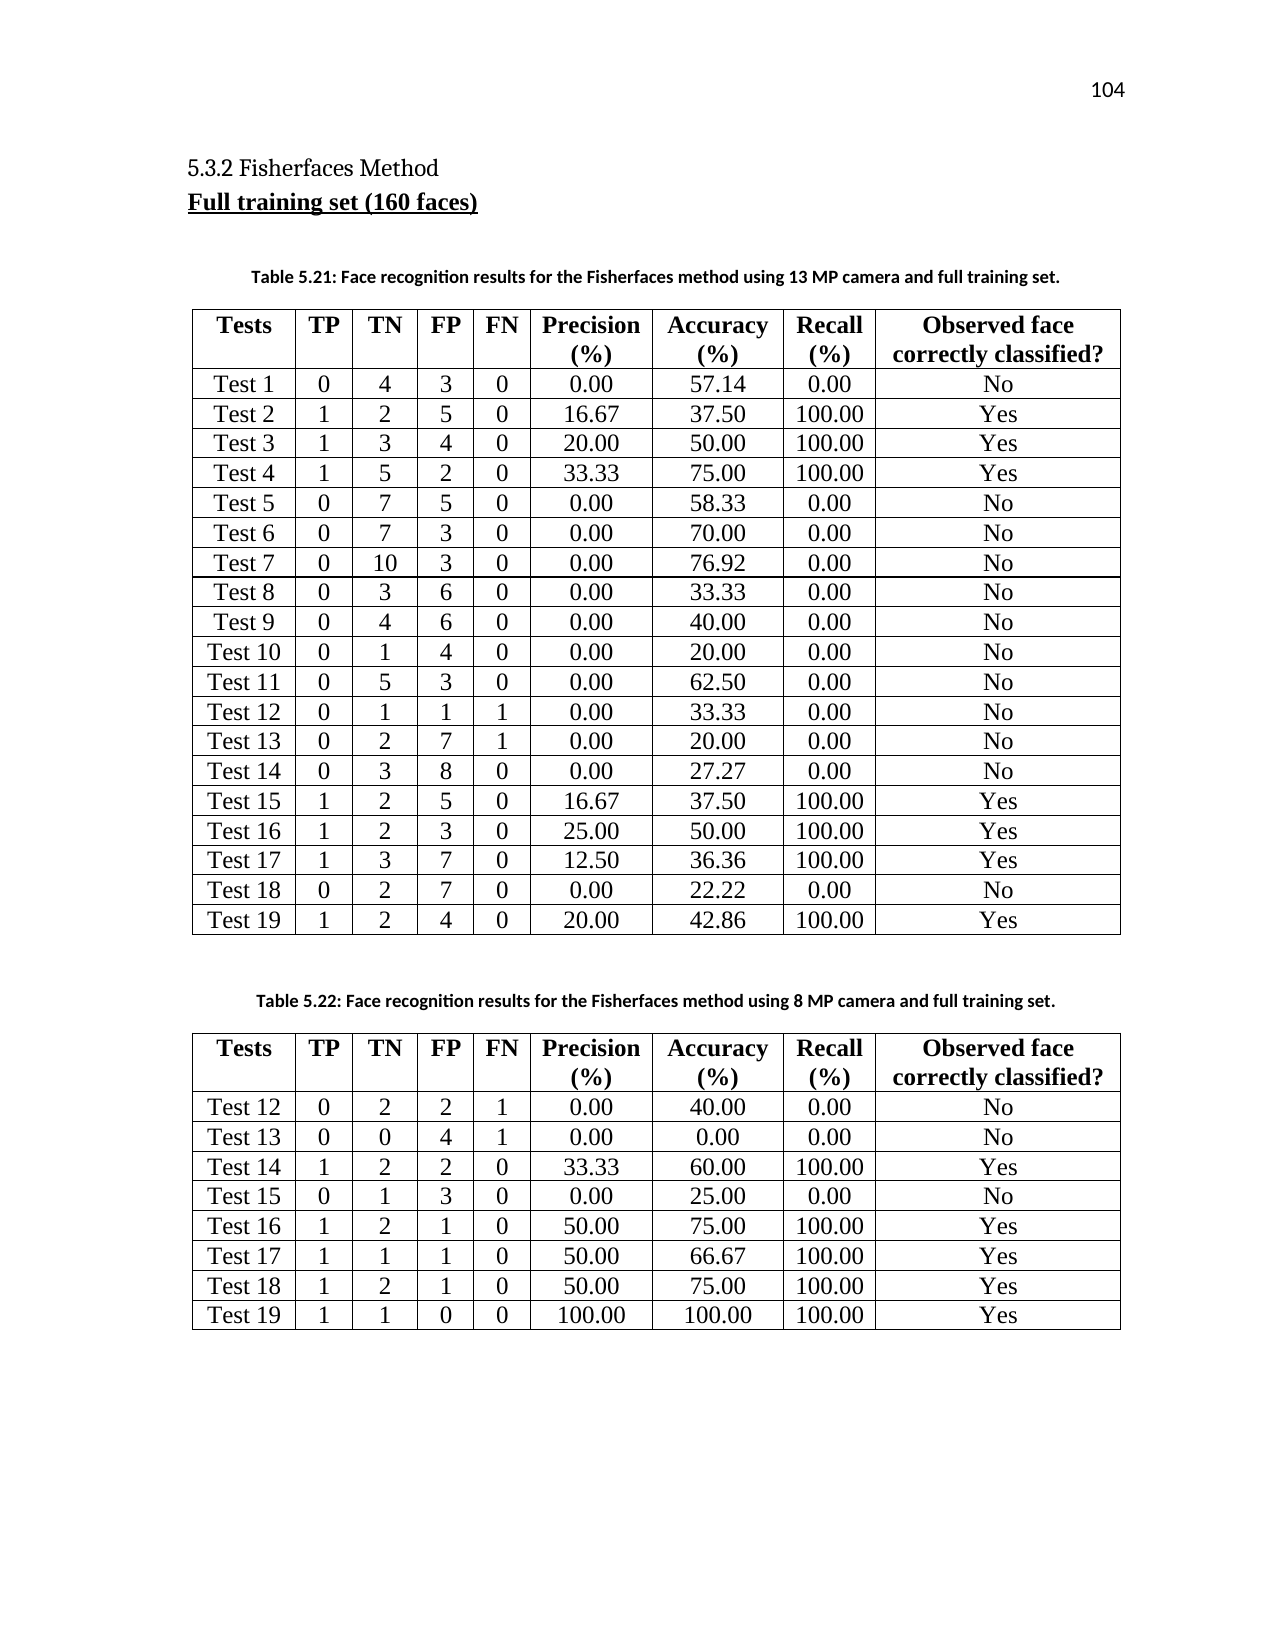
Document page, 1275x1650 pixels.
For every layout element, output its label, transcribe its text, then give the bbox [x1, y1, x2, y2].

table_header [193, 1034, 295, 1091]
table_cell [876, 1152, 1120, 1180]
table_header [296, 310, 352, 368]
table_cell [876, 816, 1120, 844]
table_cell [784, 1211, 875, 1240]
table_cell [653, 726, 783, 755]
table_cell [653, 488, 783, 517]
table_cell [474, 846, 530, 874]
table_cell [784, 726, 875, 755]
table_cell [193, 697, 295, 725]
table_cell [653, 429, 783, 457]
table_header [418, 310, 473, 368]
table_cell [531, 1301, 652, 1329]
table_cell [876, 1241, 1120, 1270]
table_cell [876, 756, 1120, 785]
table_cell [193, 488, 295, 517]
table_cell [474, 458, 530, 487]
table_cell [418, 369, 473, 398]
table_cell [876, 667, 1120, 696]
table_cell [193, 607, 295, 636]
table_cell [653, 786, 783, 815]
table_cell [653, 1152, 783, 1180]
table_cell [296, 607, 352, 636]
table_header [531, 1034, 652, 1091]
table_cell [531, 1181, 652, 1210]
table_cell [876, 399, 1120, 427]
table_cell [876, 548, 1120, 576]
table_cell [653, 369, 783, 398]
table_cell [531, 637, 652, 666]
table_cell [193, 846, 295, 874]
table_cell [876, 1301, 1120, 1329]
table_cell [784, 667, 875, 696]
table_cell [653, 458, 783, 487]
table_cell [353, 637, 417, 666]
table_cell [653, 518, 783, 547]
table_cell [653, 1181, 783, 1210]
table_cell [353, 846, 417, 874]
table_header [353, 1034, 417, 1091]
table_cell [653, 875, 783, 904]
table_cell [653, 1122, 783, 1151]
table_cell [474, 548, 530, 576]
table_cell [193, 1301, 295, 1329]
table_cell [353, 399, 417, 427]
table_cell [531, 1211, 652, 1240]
text Table 5.21: Face recognition results for the Fisherfaces method using 13 MP camera and full training set. [187, 266, 1125, 288]
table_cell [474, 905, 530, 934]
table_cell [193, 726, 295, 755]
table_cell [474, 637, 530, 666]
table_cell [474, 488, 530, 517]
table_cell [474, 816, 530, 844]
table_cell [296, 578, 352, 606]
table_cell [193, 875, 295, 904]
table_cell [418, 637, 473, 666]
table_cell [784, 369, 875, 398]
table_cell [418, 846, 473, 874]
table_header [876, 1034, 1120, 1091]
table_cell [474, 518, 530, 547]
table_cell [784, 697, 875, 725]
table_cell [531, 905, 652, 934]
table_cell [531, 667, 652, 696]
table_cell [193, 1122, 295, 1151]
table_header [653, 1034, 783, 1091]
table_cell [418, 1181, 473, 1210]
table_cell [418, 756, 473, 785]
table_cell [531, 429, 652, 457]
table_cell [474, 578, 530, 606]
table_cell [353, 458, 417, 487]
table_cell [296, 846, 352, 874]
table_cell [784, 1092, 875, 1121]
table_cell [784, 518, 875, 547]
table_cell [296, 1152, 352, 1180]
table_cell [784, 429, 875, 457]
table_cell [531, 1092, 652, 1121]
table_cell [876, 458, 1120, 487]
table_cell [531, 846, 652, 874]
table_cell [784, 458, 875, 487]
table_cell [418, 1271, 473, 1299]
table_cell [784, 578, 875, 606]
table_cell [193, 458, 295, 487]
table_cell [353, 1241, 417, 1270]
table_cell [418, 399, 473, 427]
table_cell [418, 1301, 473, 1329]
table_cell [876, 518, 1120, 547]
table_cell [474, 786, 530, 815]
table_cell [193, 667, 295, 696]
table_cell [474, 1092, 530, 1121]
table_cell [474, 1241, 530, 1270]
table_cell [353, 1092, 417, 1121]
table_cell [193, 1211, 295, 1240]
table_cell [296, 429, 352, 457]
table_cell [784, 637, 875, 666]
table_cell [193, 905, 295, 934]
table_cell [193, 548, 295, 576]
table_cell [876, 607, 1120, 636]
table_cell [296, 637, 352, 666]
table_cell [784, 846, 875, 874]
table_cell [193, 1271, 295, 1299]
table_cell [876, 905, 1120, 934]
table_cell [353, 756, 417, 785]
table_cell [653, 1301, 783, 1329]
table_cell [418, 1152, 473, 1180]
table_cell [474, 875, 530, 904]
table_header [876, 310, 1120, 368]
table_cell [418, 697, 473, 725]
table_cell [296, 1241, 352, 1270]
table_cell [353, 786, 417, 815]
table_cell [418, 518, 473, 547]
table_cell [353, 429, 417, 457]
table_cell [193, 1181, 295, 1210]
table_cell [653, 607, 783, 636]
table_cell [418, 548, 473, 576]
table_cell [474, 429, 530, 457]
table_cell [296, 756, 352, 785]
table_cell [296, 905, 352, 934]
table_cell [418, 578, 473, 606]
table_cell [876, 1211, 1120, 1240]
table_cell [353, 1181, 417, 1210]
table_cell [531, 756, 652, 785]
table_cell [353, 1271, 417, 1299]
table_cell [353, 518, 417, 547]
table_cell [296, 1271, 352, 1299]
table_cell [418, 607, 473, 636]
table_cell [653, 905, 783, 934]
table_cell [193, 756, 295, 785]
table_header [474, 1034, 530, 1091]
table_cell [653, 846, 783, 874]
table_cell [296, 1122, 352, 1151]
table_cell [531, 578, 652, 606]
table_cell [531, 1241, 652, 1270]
text Table 5.22: Face recognition results for the Fisherfaces method using 8 MP camera and full training set. [187, 989, 1125, 1012]
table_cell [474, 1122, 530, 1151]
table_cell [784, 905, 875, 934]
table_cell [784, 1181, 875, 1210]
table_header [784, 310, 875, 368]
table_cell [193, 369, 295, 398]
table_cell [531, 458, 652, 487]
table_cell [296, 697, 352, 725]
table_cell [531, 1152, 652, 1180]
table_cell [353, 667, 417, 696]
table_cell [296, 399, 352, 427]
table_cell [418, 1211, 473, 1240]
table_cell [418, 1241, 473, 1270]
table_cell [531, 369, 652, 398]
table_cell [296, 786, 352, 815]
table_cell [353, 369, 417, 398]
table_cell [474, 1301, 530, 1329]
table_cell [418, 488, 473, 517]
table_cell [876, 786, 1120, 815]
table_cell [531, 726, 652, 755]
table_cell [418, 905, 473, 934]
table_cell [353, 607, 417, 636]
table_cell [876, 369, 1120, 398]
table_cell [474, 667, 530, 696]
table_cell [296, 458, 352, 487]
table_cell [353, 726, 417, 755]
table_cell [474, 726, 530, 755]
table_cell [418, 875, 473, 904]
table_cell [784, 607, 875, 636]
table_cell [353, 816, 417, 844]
subtitle Fisherfaces Method [187, 154, 1125, 183]
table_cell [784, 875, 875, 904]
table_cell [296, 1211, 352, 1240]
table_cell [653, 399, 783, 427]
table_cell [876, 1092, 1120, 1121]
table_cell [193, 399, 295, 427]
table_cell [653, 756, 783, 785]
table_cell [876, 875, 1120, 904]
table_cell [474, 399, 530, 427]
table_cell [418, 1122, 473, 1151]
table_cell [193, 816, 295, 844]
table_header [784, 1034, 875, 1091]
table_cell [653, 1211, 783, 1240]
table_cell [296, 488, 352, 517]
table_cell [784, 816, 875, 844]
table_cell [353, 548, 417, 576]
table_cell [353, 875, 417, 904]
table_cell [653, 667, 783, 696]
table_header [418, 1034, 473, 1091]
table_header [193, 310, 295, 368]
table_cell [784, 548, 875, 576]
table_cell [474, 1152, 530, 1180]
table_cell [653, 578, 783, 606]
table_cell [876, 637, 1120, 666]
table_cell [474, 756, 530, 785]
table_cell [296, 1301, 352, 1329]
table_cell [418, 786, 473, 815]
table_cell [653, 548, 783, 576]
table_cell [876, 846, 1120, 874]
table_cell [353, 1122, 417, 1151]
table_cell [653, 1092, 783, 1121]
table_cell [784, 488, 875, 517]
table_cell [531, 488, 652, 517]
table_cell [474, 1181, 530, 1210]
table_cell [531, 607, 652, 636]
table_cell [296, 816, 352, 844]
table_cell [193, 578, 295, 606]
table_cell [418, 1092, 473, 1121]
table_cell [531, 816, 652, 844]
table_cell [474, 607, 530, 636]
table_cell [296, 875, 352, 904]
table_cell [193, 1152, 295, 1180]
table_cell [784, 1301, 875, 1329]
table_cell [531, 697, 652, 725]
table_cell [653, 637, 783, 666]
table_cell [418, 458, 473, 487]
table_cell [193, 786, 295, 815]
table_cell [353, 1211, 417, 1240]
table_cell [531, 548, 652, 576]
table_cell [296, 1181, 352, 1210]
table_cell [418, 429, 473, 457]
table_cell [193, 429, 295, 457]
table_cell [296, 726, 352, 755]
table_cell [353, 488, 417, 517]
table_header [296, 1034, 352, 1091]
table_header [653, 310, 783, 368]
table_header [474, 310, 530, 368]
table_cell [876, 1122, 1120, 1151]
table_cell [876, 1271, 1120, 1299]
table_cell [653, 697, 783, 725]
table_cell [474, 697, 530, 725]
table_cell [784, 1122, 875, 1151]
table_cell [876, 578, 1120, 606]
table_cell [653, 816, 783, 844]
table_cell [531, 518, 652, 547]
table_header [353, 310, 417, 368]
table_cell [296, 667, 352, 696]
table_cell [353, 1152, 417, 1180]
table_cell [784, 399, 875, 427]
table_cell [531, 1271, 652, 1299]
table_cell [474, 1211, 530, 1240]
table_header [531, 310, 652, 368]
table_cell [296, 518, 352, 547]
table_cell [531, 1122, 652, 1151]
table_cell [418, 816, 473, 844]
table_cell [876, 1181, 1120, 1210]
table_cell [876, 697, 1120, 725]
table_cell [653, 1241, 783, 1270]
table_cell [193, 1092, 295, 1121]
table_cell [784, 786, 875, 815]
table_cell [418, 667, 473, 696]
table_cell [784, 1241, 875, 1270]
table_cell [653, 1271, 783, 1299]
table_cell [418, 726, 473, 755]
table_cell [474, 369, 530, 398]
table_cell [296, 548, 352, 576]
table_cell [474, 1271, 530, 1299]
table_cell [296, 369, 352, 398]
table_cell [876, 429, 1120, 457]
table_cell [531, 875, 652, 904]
text Full training set (160 faces) [187, 187, 1125, 216]
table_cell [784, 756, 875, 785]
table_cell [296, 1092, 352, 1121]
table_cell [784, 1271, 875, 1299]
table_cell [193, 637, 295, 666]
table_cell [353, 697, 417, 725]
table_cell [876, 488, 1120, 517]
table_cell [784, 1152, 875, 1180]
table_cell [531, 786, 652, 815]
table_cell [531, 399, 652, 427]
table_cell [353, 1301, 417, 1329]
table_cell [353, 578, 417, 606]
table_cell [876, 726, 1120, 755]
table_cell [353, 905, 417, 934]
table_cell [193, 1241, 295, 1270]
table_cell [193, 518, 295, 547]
